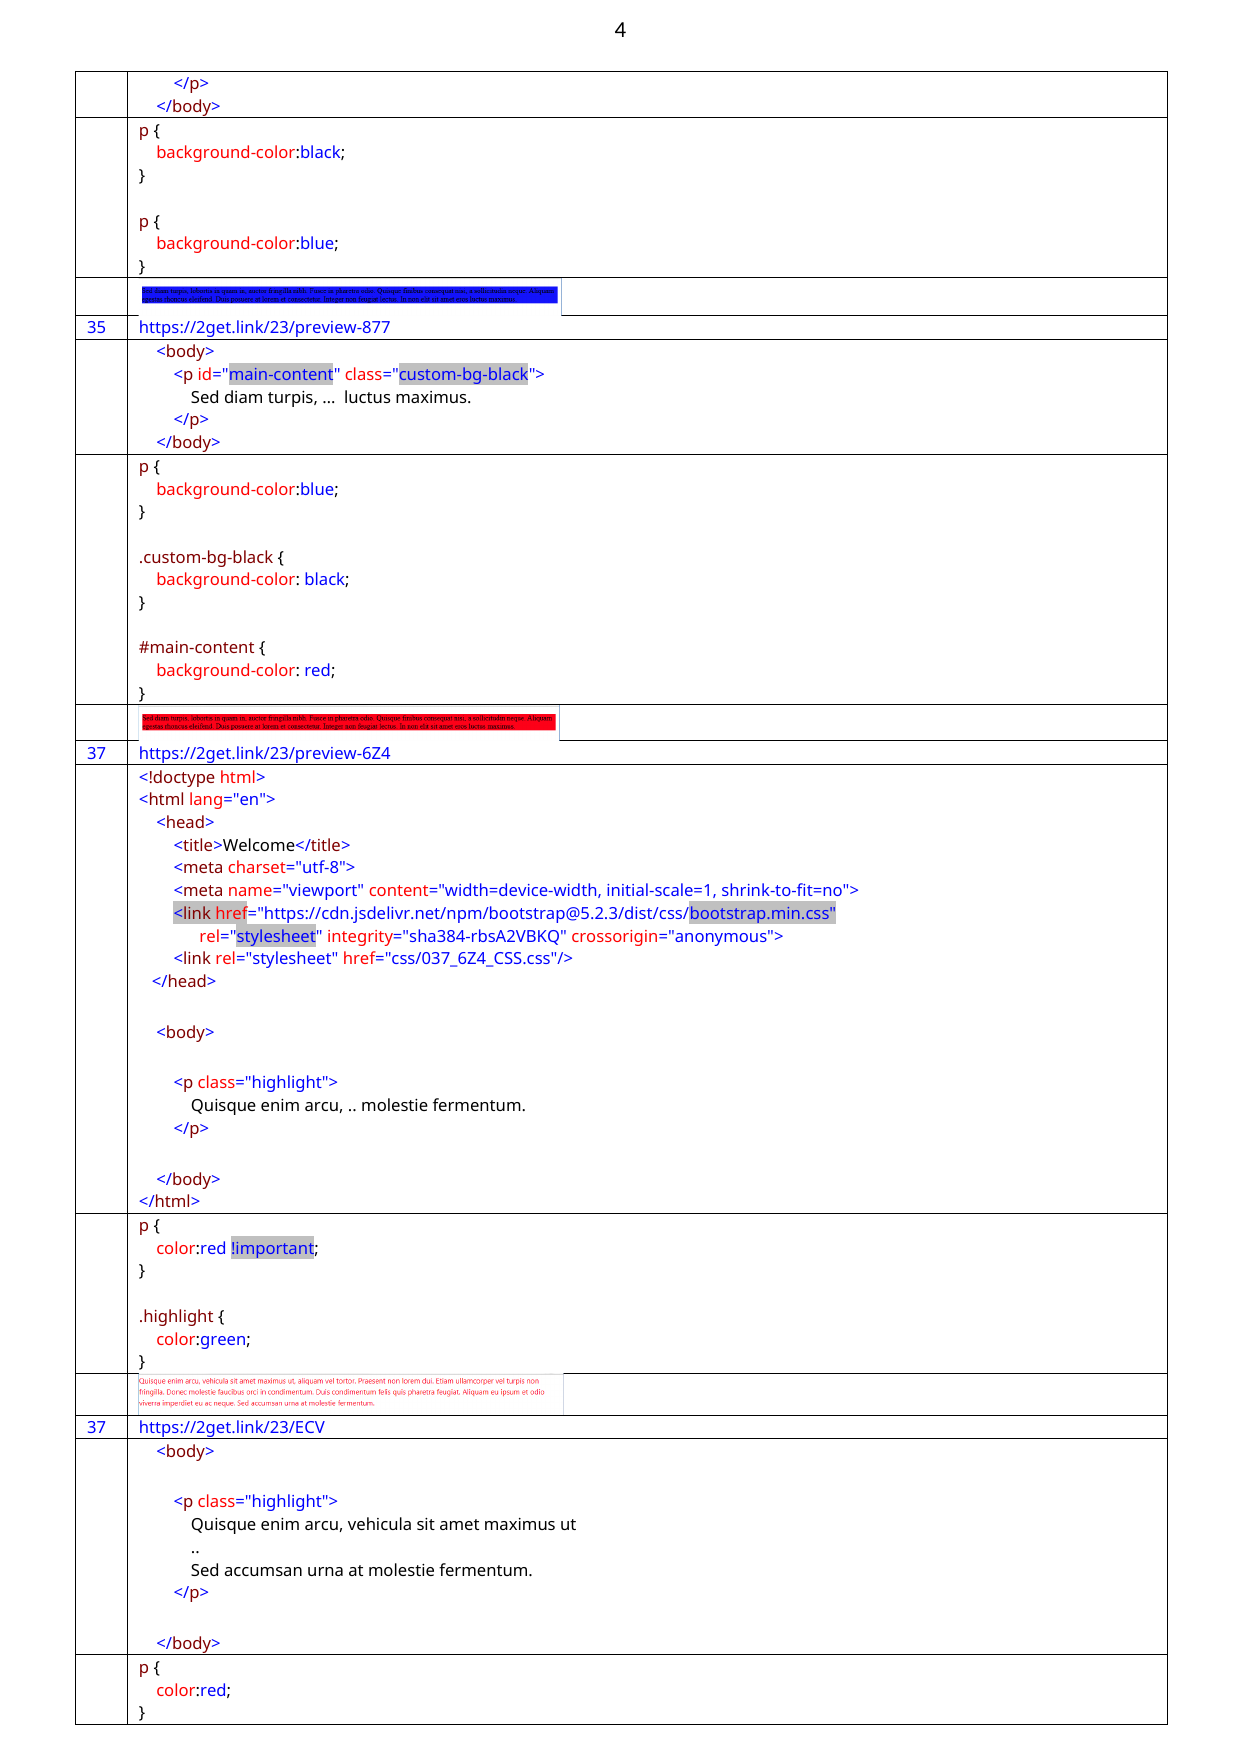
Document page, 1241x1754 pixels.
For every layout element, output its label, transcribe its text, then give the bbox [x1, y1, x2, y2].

table_cell 37 [76, 741, 127, 764]
table_cell <!doctype html> <html lang="en"> <head> <title>Welcome</title> <meta charset="utf-8"> <meta name="viewport" content="width=device-width, initial-scale=1, shrink-to-fit=no"> <link href="https://cdn.jsdelivr.net/npm/bootstrap@5.2.3/dist/css/bootstrap.min.css" rel="stylesheet" integrity="sha384-rbsA2VBKQ" crossorigin="anonymous"> <link rel="stylesheet" href="css/037_6Z4_CSS.css"/> </head> <body> <p class="highlight"> Quisque enim arcu, .. molestie fermentum. </p> </body> </html> [128, 765, 1167, 1213]
table_cell [562, 278, 1167, 315]
table_cell [564, 1374, 1167, 1414]
table_cell [76, 118, 127, 277]
table_cell https://2get.link/23/preview-6Z4 [128, 741, 1167, 764]
picture [138, 1373, 564, 1415]
table_cell [76, 1655, 127, 1723]
table_cell https://2get.link/23/preview-877 [128, 316, 1167, 339]
table_cell [76, 278, 127, 315]
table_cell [128, 72, 1167, 117]
table_cell [76, 340, 127, 453]
table_cell https://2get.link/23/ECV [128, 1416, 1167, 1438]
picture [138, 705, 560, 741]
table_cell [76, 1439, 127, 1654]
table_cell [76, 705, 127, 740]
table_cell [76, 455, 127, 704]
table_cell [76, 765, 127, 1213]
table_cell <body> <p class="highlight"> Quisque enim arcu, vehicula sit amet maximus ut .. Sed accumsan urna at molestie fermentum. </p> </body> [128, 1439, 1167, 1654]
table_cell [128, 1374, 138, 1414]
table_cell 35 [76, 316, 127, 339]
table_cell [128, 1655, 1167, 1723]
picture [138, 278, 562, 316]
table_cell p { background-color:blue; } .custom-bg-black { background-color: black; } #main-content { background-color: red; } [128, 455, 1167, 704]
table_cell <body> <p id="main-content" class="custom-bg-black"> Sed diam turpis, … luctus maximus. </p> </body> [128, 340, 1167, 453]
table_cell [76, 72, 127, 117]
table_cell p { background-color:black; } p { background-color:blue; } [128, 118, 1167, 277]
table_cell p { color:red !important; } .highlight { color:green; } [128, 1214, 1167, 1373]
table_cell 37 [76, 1416, 127, 1438]
table_cell [128, 705, 138, 740]
table_cell [128, 278, 138, 315]
table_cell [76, 1214, 127, 1373]
table_cell [76, 1374, 127, 1414]
table_cell [560, 705, 1167, 740]
